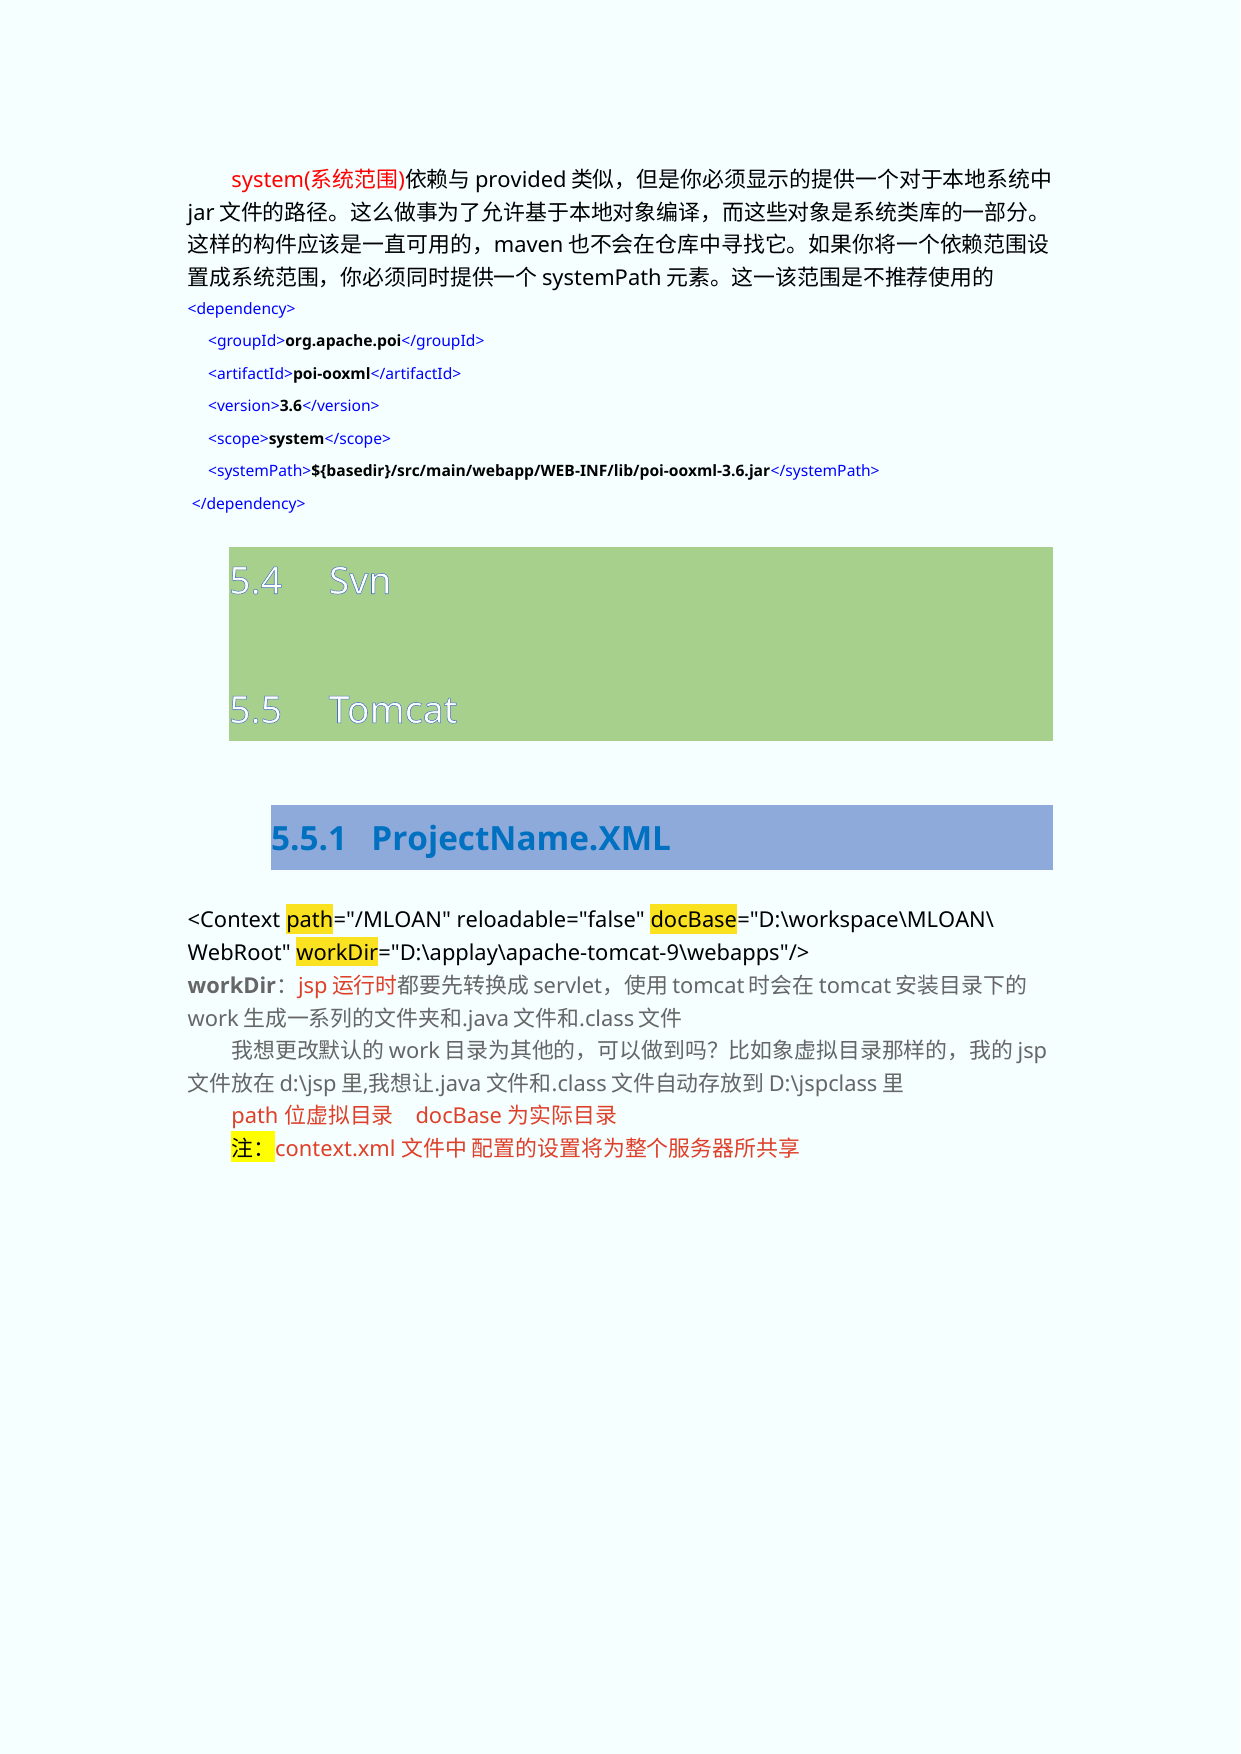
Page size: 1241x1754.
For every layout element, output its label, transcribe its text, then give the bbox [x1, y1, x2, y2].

text <systemPath>${basedir}/src/main/webapp/WEB-INF/lib/poi-ooxml-3.6.jar</systemPath> [187, 454, 1053, 487]
subtitle Tomcat [229, 676, 1053, 741]
text <Context path="/MLOAN" reloadable="false" docBase="D:\workspace\MLOAN\WebRoot" workDir="D:\applay\apache-tomcat-9\webapps"/> [187, 903, 1053, 968]
subtitle ProjectName.XML [271, 805, 1053, 870]
text workDir：jsp运行时都要先转换成servlet，使用tomcat时会在tomcat安装目录下的work生成一系列的文件夹和.java文件和.class文件 [187, 968, 1053, 1033]
text <version>3.6</version> [187, 389, 1053, 422]
text system(系统范围)依赖与provided类似，但是你必须显示的提供一个对于本地系统中jar文件的路径。这么做事为了允许基于本地对象编译，而这些对象是系统类库的一部分。这样的构件应该是一直可用的，maven也不会在仓库中寻找它。如果你将一个依赖范围设置成系统范围，你必须同时提供一个systemPath元素。这一该范围是不推荐使用的 [187, 162, 1053, 292]
subtitle Svn [229, 547, 1053, 612]
text 我想更改默认的work目录为其他的，可以做到吗？比如象虚拟目录那样的，我的jsp文件放在d:\jsp里,我想让.java文件和.class文件自动存放到D:\jspclass里 [187, 1033, 1053, 1098]
text <groupId>org.apache.poi</groupId> [187, 324, 1053, 357]
text path 位虚拟目录 docBase 为实际目录 [187, 1098, 1053, 1130]
text </dependency> [187, 487, 1053, 519]
text 注：context.xml 文件中 配置的设置将为整个服务器所共享 [187, 1130, 1053, 1163]
text <dependency> [187, 292, 1053, 324]
text <artifactId>poi-ooxml</artifactId> [187, 357, 1053, 389]
text <scope>system</scope> [187, 422, 1053, 454]
